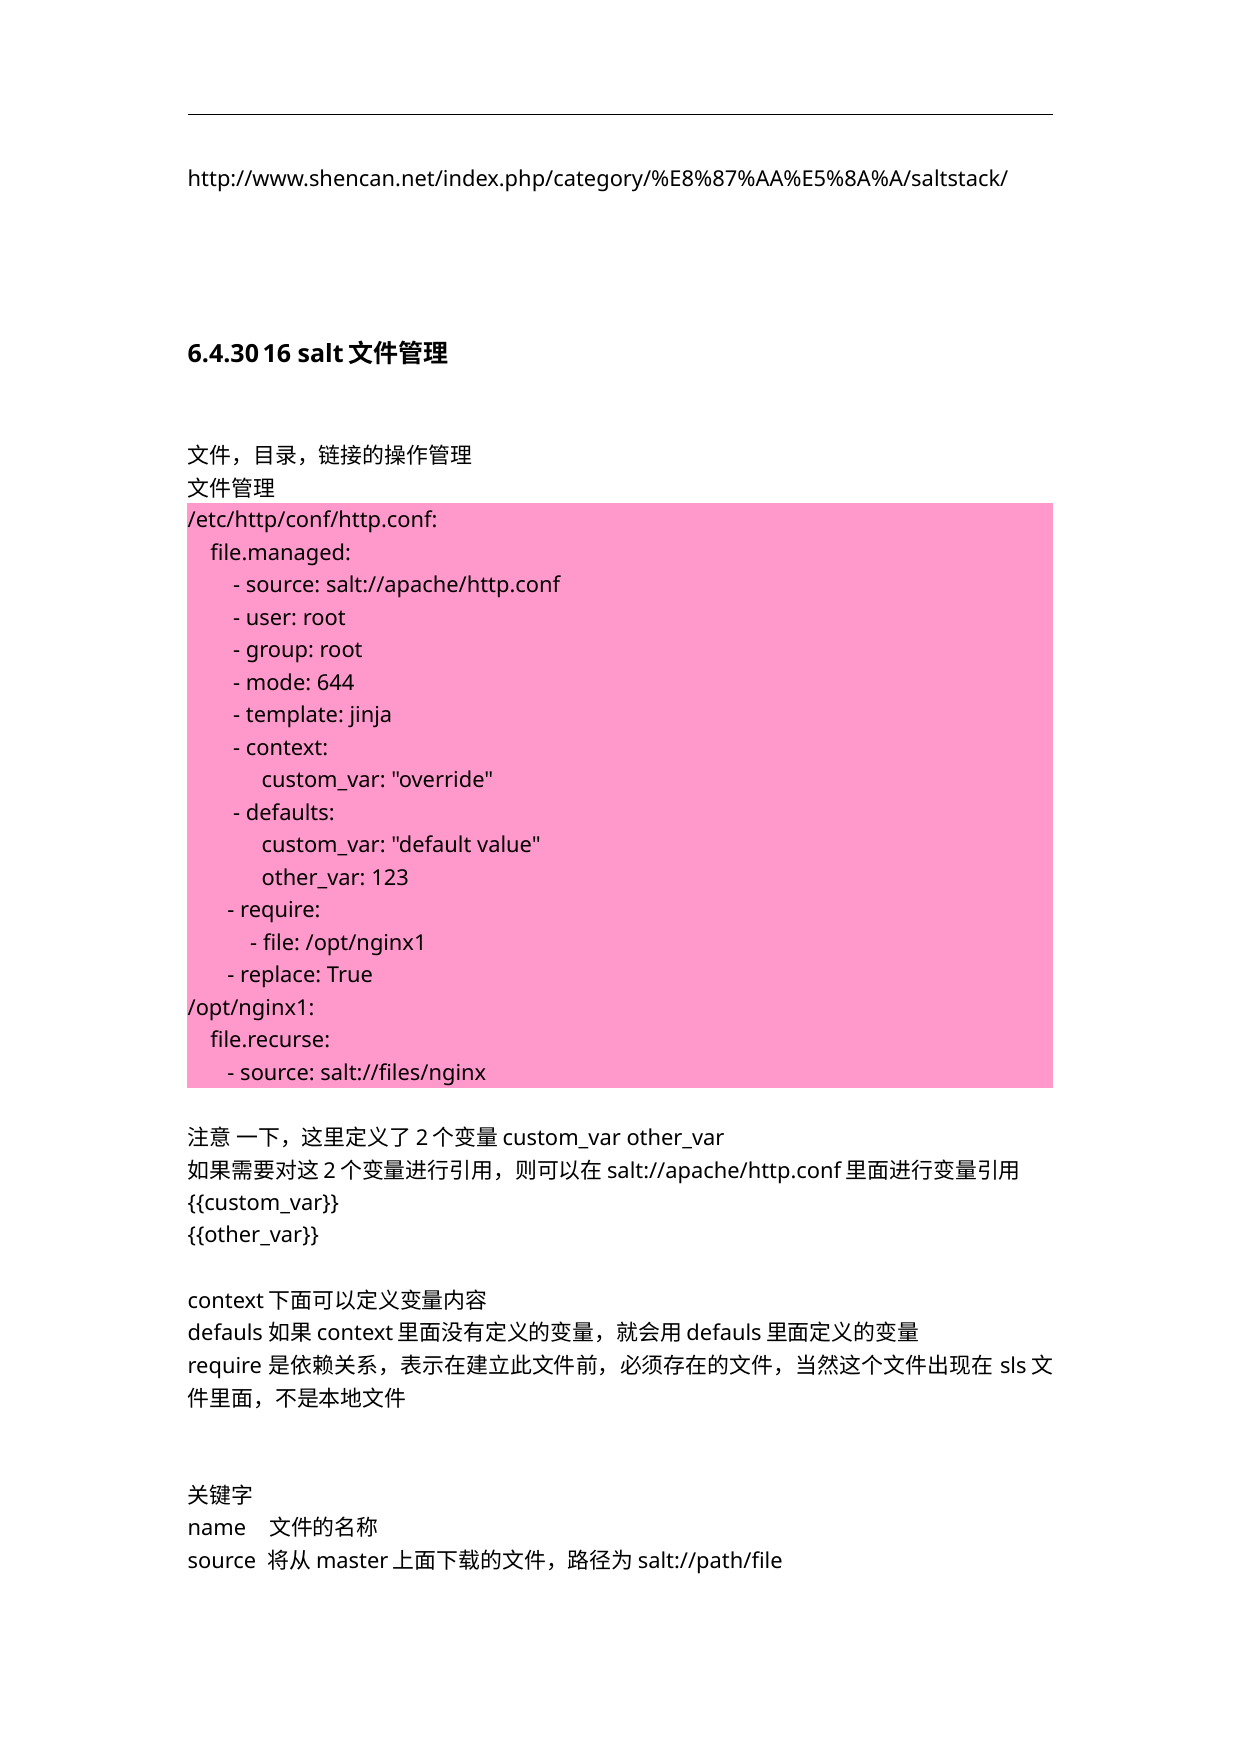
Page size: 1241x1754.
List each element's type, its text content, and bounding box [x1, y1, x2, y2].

text - source: salt://apache/http.conf [187, 568, 1053, 600]
text custom_var: "override" [187, 763, 1053, 795]
text - file: /opt/nginx1 [187, 925, 1053, 958]
text - source: salt://files/nginx [187, 1055, 1053, 1088]
text {{custom_var}} [187, 1185, 1053, 1218]
text name 文件的名称 [187, 1510, 1053, 1543]
text context下面可以定义变量内容 [187, 1283, 1053, 1315]
text require 是依赖关系，表示在建立此文件前，必须存在的文件，当然这个文件出现在sls文件里面，不是本地文件 [187, 1348, 1053, 1413]
text /etc/http/conf/http.conf: [187, 503, 1053, 535]
text - context: [187, 730, 1053, 763]
text - user: root [187, 600, 1053, 633]
text /opt/nginx1: [187, 990, 1053, 1023]
text {{other_var}} [187, 1218, 1053, 1250]
text file.managed: [187, 535, 1053, 568]
text - template: jinja [187, 698, 1053, 730]
text 关键字 [187, 1478, 1053, 1510]
text defauls 如果context里面没有定义的变量，就会用defauls里面定义的变量 [187, 1315, 1053, 1348]
text - defaults: [187, 795, 1053, 828]
text 注意 一下，这里定义了2个变量custom_var other_var [187, 1120, 1053, 1153]
text source 将从master上面下载的文件，路径为salt://path/file [187, 1543, 1053, 1575]
text - mode: 644 [187, 665, 1053, 698]
text - require: [187, 893, 1053, 925]
text 文件，目录，链接的操作管理 [187, 438, 1053, 470]
text file.recurse: [187, 1023, 1053, 1055]
text 文件管理 [187, 470, 1053, 503]
text - group: root [187, 633, 1053, 665]
text 如果需要对这2个变量进行引用，则可以在salt://apache/http.conf里面进行变量引用 [187, 1153, 1053, 1185]
subtitle 16 salt文件管理 [187, 319, 1053, 384]
text - replace: True [187, 958, 1053, 990]
text http://www.shencan.net/index.php/category/%E8%87%AA%E5%8A%A/saltstack/ [187, 162, 1053, 194]
text other_var: 123 [187, 860, 1053, 893]
text custom_var: "default value" [187, 828, 1053, 860]
